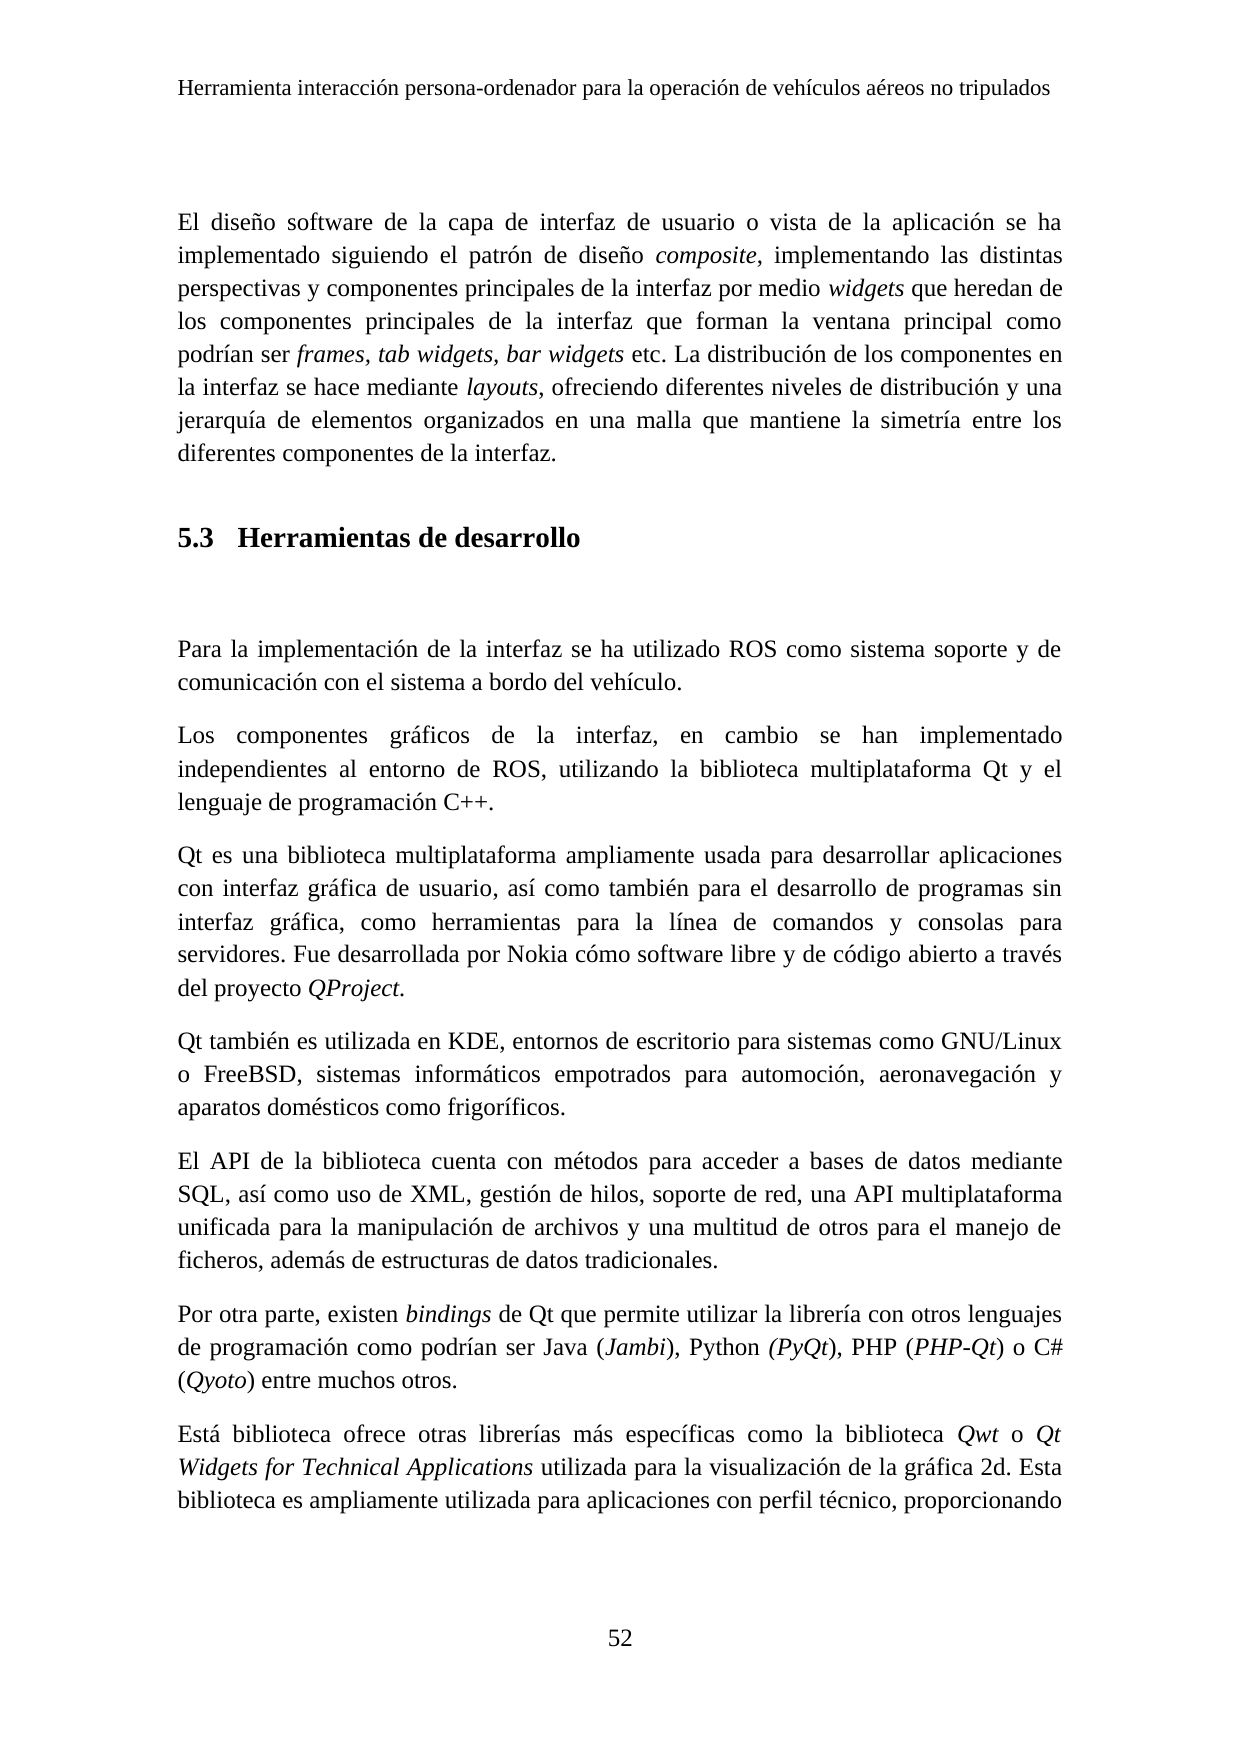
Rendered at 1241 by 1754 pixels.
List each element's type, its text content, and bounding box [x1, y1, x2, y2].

text El diseño software de la capa de interfaz de usuario o vista de la aplicación se ha implementado siguiendo el patrón de diseño composite, implementando las distintas perspectivas y componentes principales de la interfaz por medio widgets que heredan de los componentes principales de la interfaz que forman la ventana principal como podrían ser frames, tab widgets, bar widgets etc. La distribución de los componentes en la interfaz se hace mediante layouts, ofreciendo diferentes niveles de distribución y una jerarquía de elementos organizados en una malla que mantiene la simetría entre los diferentes componentes de la interfaz. [177, 207, 1063, 467]
text Los componentes gráficos de la interfaz, en cambio se han implementado independientes al entorno de ROS, utilizando la biblioteca multiplataforma Qt y el lenguaje de programación C++. [177, 721, 1063, 815]
text Por otra parte, existen bindings de Qt que permite utilizar la librería con otros lenguajes de programación como podrían ser Java (Jambi), Python (PyQt), PHP (PHP-Qt) o C# (Qyoto) entre muchos otros. [177, 1299, 1063, 1394]
subtitle Herramientas de desarrollo [177, 521, 1063, 554]
text Para la implementación de la interfaz se ha utilizado ROS como sistema soporte y de comunicación con el sistema a bordo del vehículo. [177, 634, 1063, 696]
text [177, 1419, 1063, 1514]
text Qt es una biblioteca multiplataforma ampliamente usada para desarrollar aplicaciones con interfaz gráfica de usuario, así como también para el desarrollo de programas sin interfaz gráfica, como herramientas para la línea de comandos y consolas para servidores. Fue desarrollada por Nokia cómo software libre y de código abierto a través del proyecto QProject. [177, 841, 1063, 1001]
text El API de la biblioteca cuenta con métodos para acceder a bases de datos mediante SQL, así como uso de XML, gestión de hilos, soporte de red, una API multiplataforma unificada para la manipulación de archivos y una multitud de otros para el manejo de ficheros, además de estructuras de datos tradicionales. [177, 1146, 1063, 1274]
text Qt también es utilizada en KDE, entornos de escritorio para sistemas como GNU/Linux o FreeBSD, sistemas informáticos empotrados para automoción, aeronavegación y aparatos domésticos como frigoríficos. [177, 1026, 1063, 1121]
